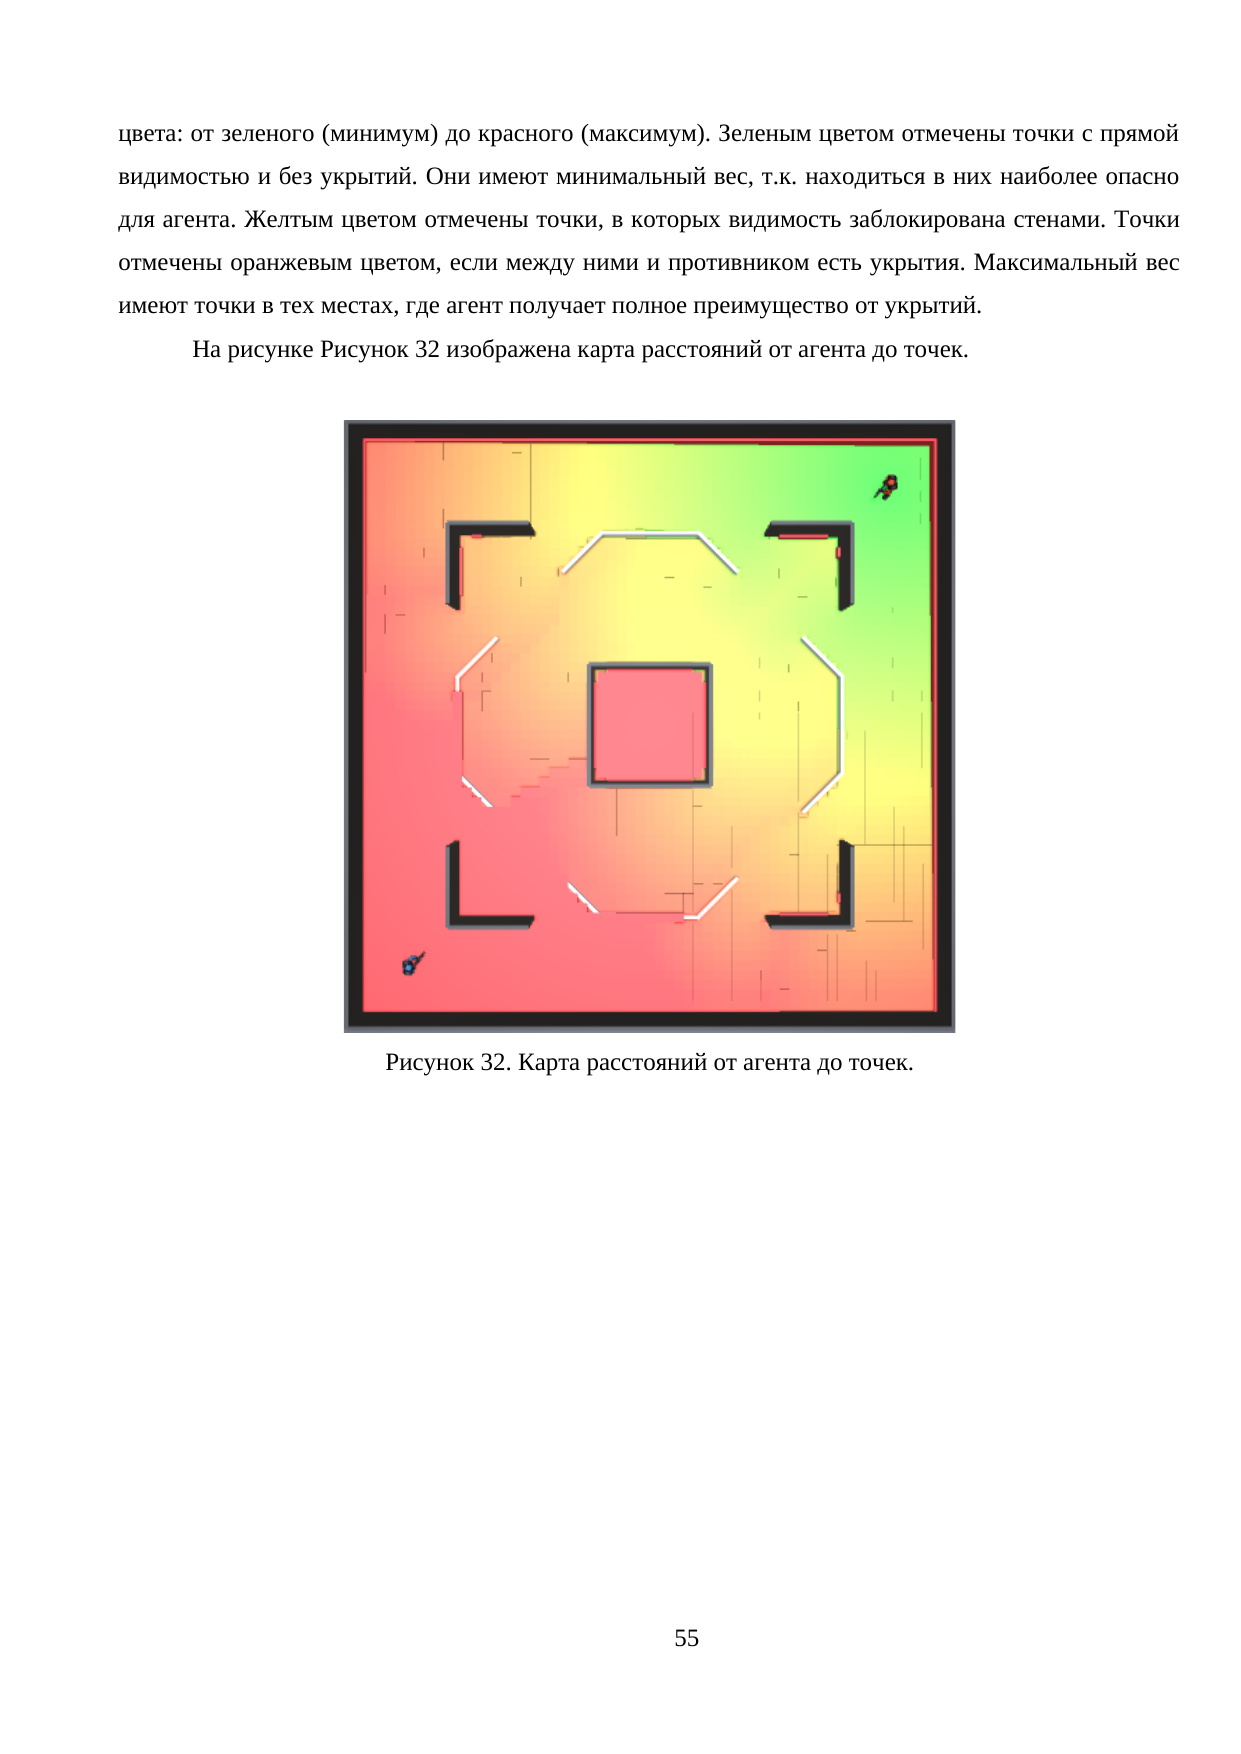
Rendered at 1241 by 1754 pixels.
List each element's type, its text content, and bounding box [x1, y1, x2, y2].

picture [343, 420, 956, 1033]
text Рисунок 32. Карта расстояний от агента до точек. [118, 1047, 1181, 1076]
text На рисунке 31 изображена карта расстояний от агента до точек. [118, 334, 1181, 362]
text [118, 118, 1181, 319]
